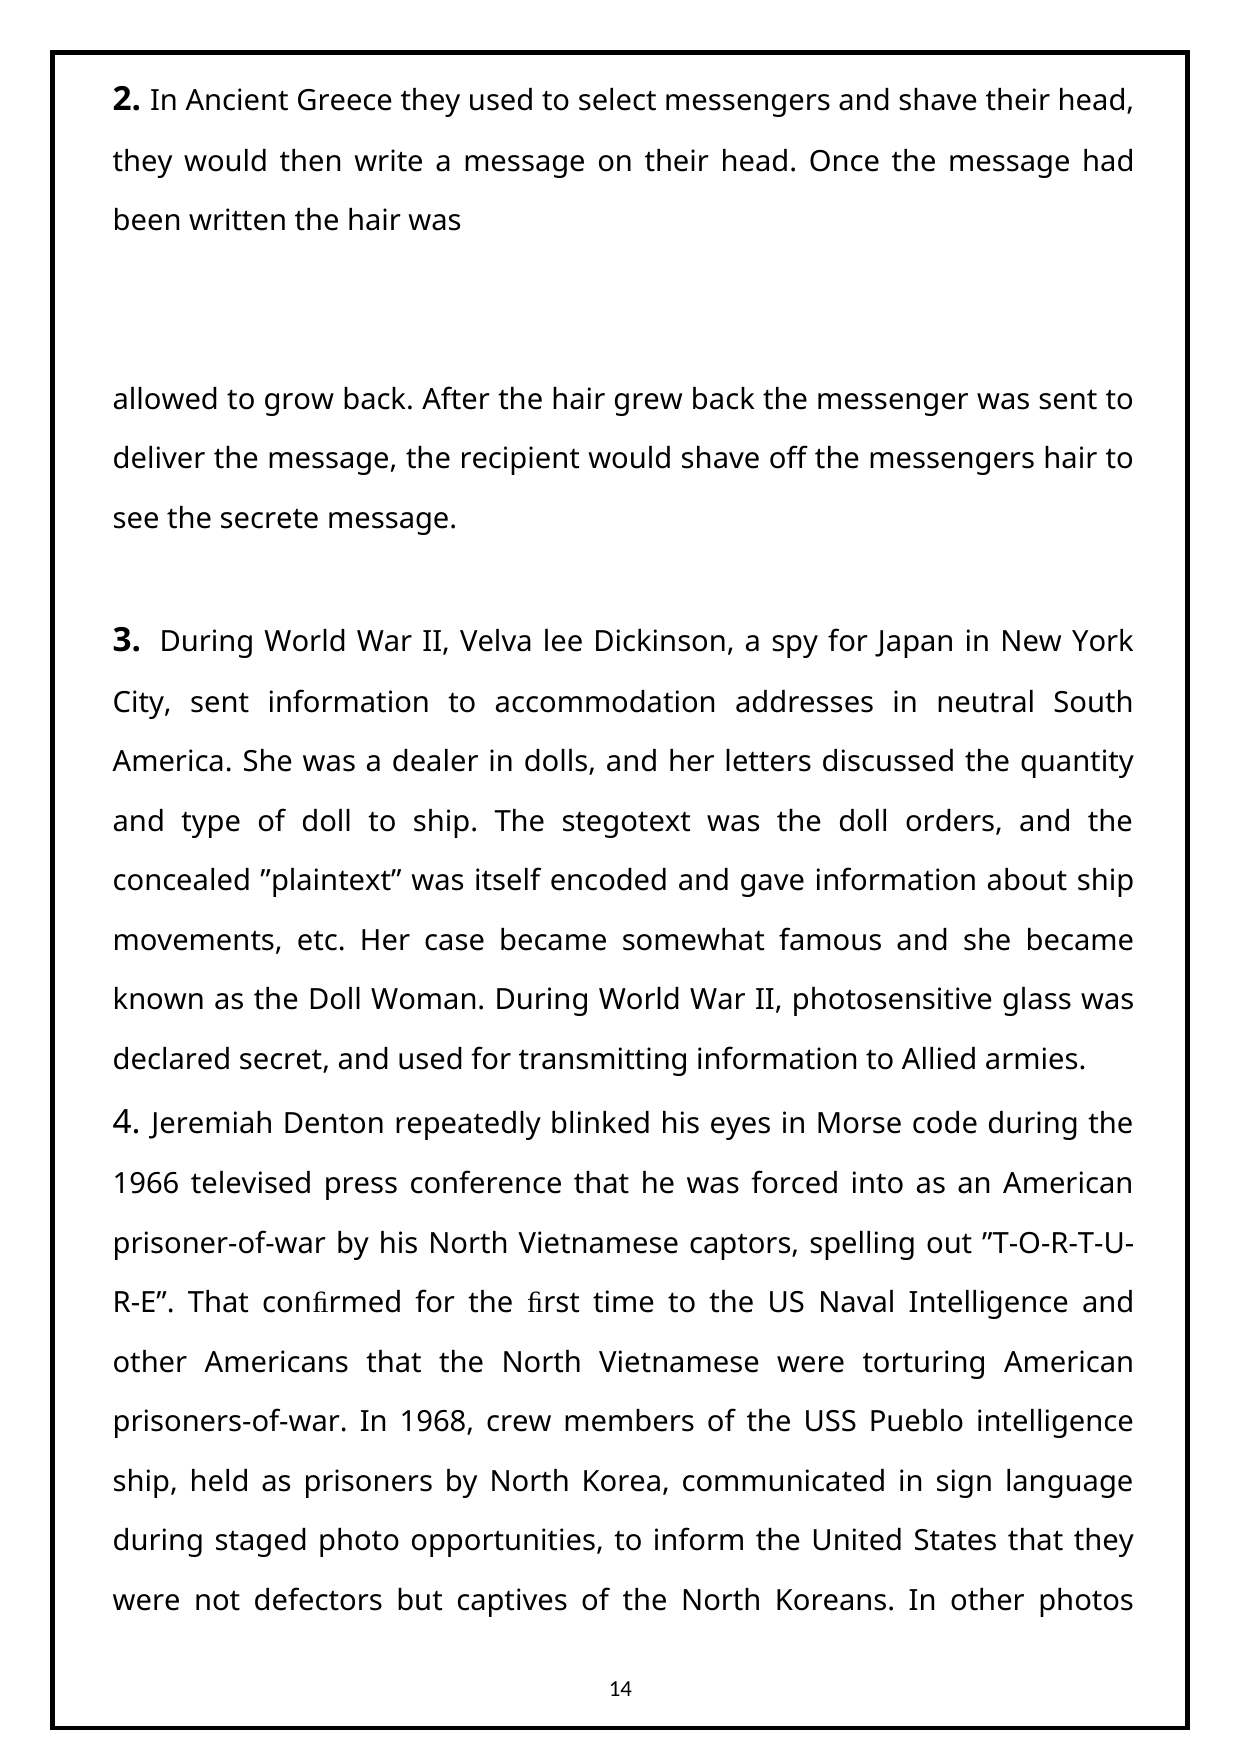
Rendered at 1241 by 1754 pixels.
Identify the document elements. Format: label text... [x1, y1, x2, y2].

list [112, 1098, 1135, 1619]
list 3. During World War II, Velva lee Dickinson, a spy for Japan in New York City, sent information to accommodation addresses in neutral South America. She was a dealer in dolls, and her letters discussed the quantity and type of doll to ship. The stegotext was the doll orders, and the concealed ”plaintext” was itself encoded and gave information about ship movements, etc. Her case became somewhat famous and she became known as the Doll Woman. During World War II, photosensitive glass was declared secret, and used for transmitting information to Allied armies. [112, 616, 1135, 1078]
list allowed to grow back. After the hair grew back the messenger was sent to deliver the message, the recipient would shave off the messengers hair to see the secrete message. [112, 378, 1135, 537]
list 2. In Ancient Greece they used to select messengers and shave their head, they would then write a message on their head. Once the message had been written the hair was [112, 75, 1135, 239]
